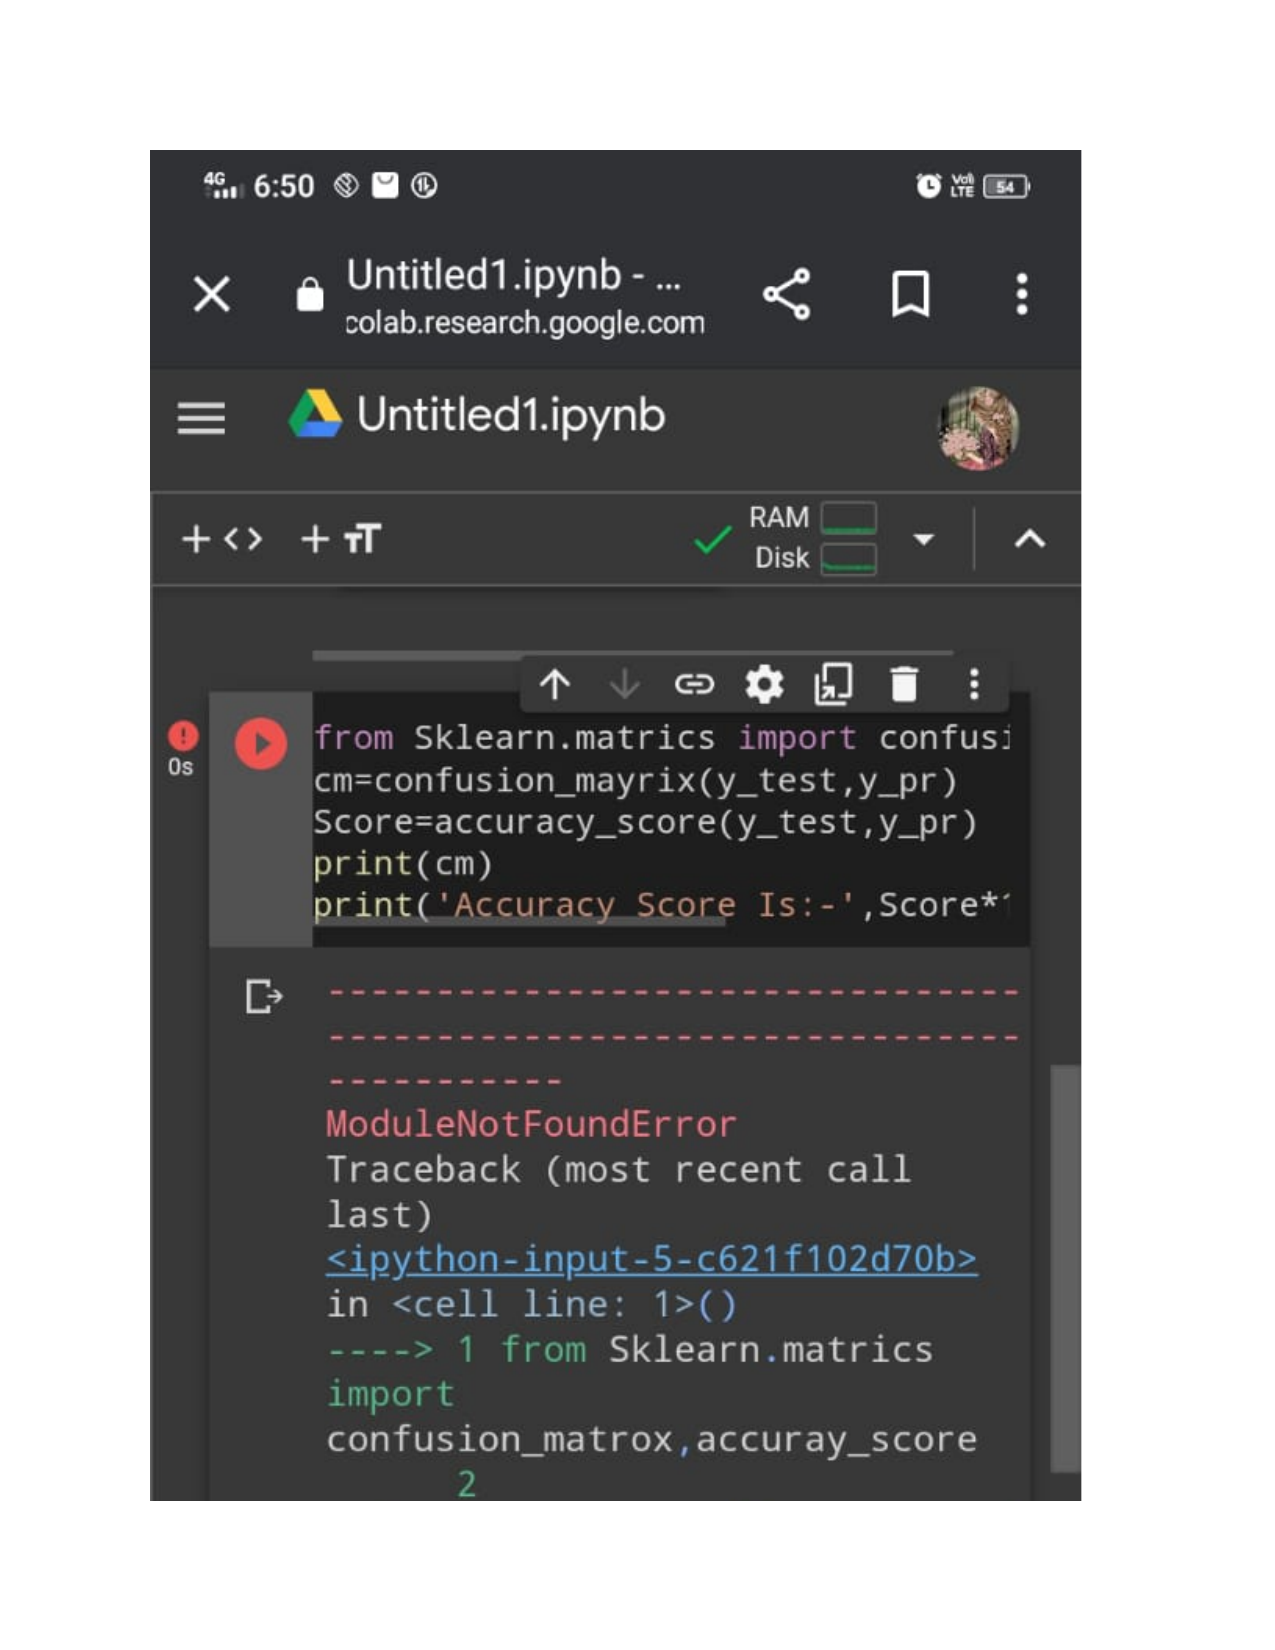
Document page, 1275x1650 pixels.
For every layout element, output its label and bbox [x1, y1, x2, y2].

picture [150, 150, 1082, 1501]
